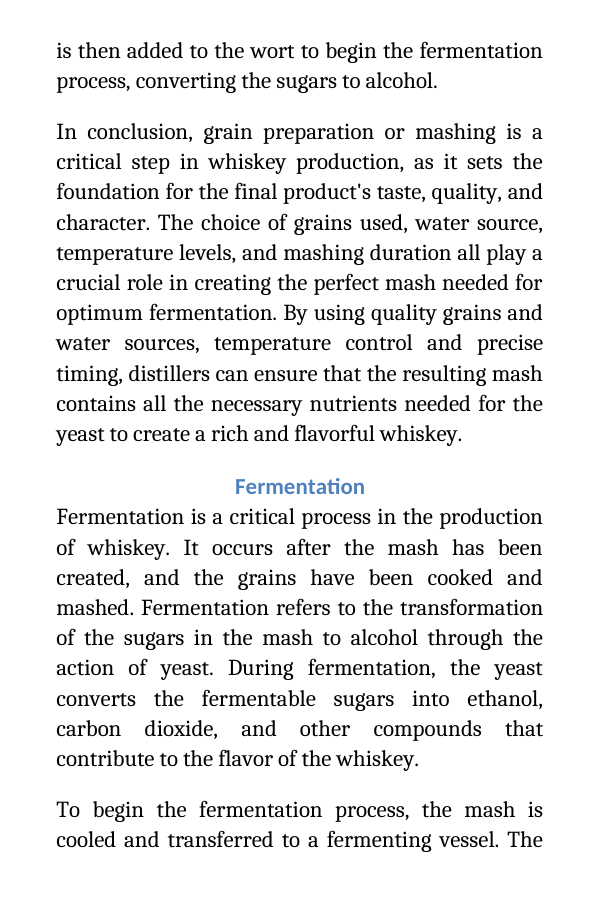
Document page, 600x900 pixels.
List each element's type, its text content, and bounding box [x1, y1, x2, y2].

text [56, 797, 544, 853]
subtitle Fermentation [56, 472, 544, 500]
text Fermentation is a critical process in the production of whiskey. It occurs after the mash has been created, and the grains have been cooked and mashed. Fermentation refers to the transformation of the sugars in the mash to alcohol through the action of yeast. During fermentation, the yeast converts the fermentable sugars into ethanol, carbon dioxide, and other compounds that contribute to the flavor of the whiskey. [56, 504, 544, 772]
text In conclusion, grain preparation or mashing is a critical step in whiskey production, as it sets the foundation for the final product's taste, quality, and character. The choice of grains used, water source, temperature levels, and mashing duration all play a crucial role in creating the perfect mash needed for optimum fermentation. By using quality grains and water sources, temperature control and precise timing, distillers can ensure that the resulting mash contains all the necessary nutrients needed for the yeast to create a rich and flavorful whiskey. [56, 119, 544, 447]
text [56, 37, 544, 94]
